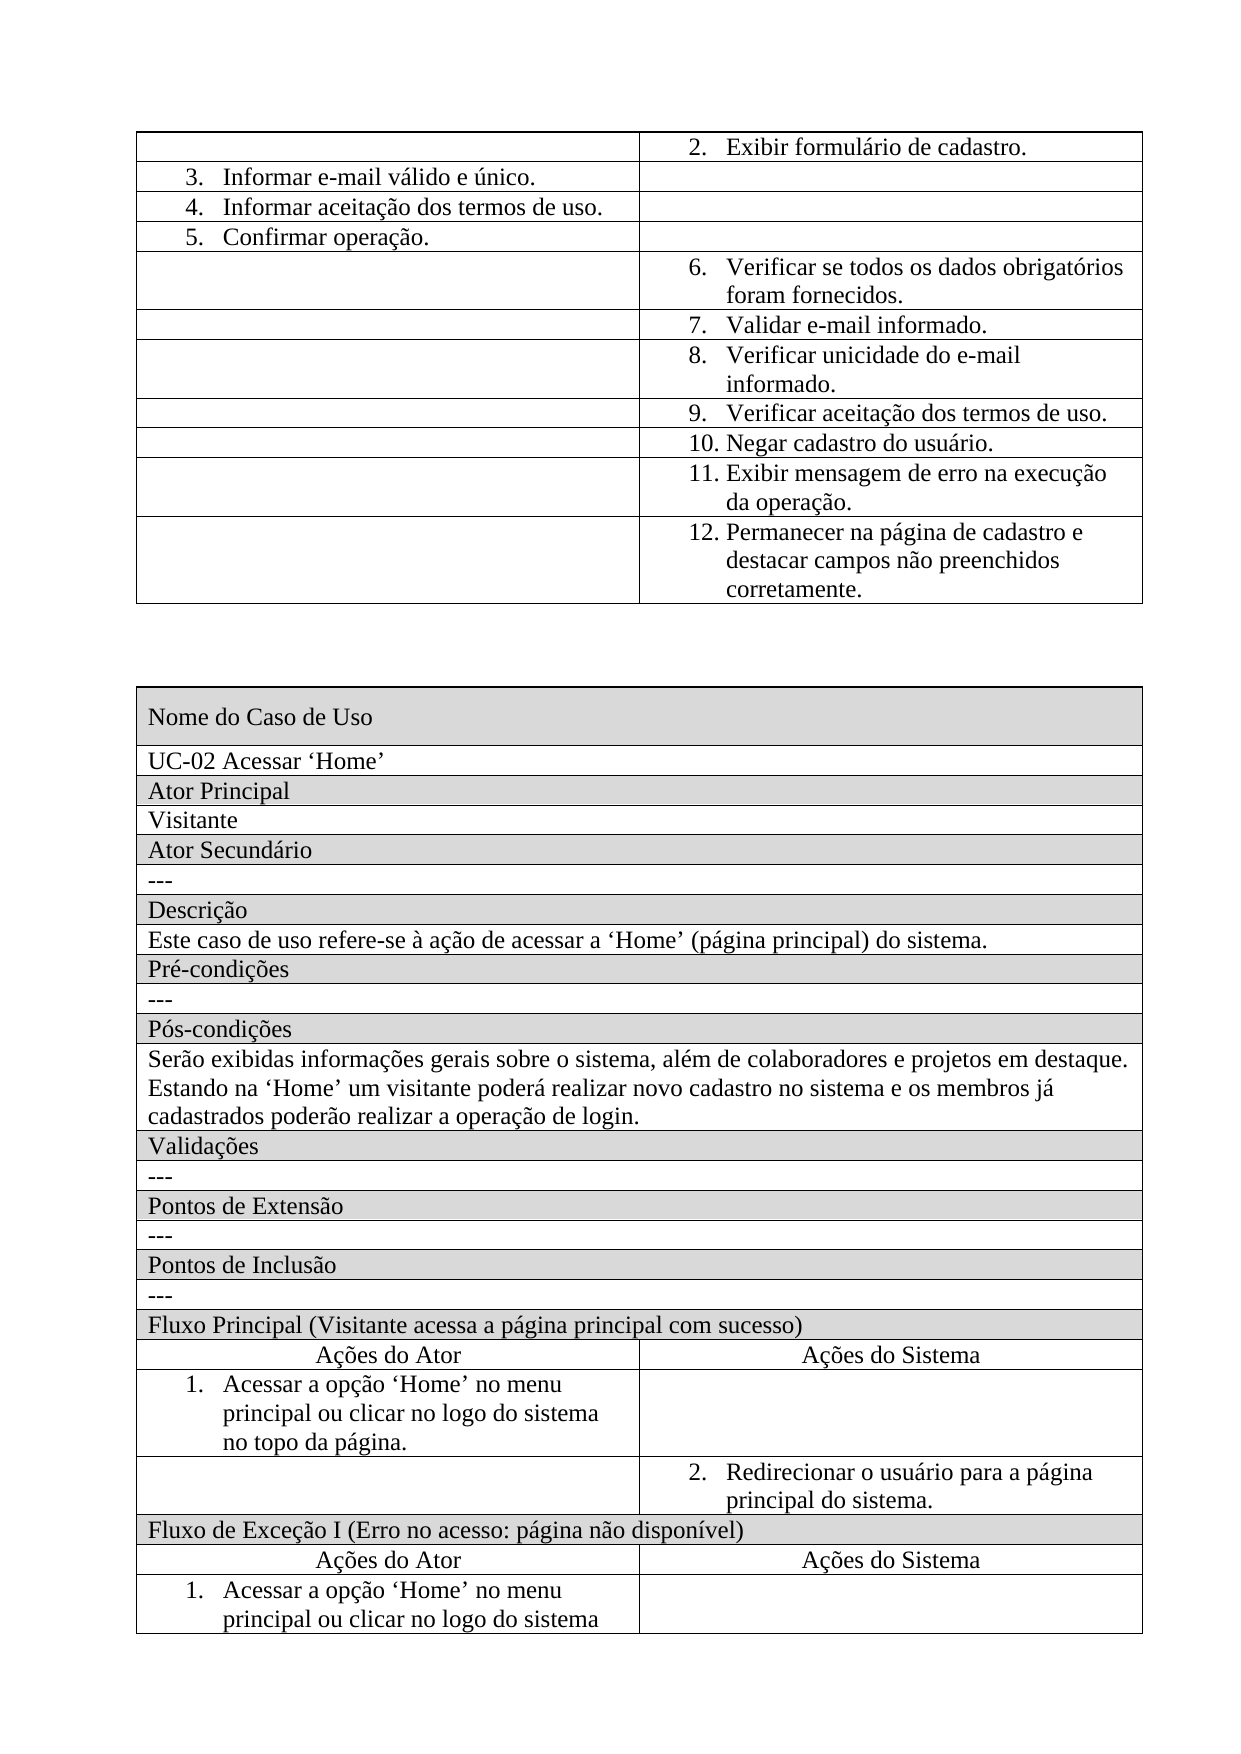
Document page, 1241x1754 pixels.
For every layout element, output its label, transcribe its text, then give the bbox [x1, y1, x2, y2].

table_cell [137, 133, 639, 161]
table_cell Ator Principal [137, 776, 1142, 804]
table_cell Negar cadastro do usuário. [640, 428, 1142, 457]
table_cell Ações do Ator [137, 1340, 639, 1368]
table_cell [640, 222, 1142, 251]
table_cell [137, 458, 639, 516]
table_cell Verificar aceitação dos termos de uso. [640, 399, 1142, 427]
table_cell Pós-condições [137, 1014, 1142, 1043]
table_cell Fluxo de Exceção I (Erro no acesso: página não disponível) [137, 1515, 1142, 1544]
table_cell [137, 1575, 639, 1632]
table_cell [137, 399, 639, 427]
table_cell [640, 1370, 1142, 1456]
table_cell Ações do Sistema [640, 1340, 1142, 1368]
table_cell Exibir mensagem de erro na execução da operação. [640, 458, 1142, 516]
table_cell Serão exibidas informações gerais sobre o sistema, além de colaboradores e projetos em destaque. Estando na ‘Home’ um visitante poderá realizar novo cadastro no sistema e os membros já cadastrados poderão realizar a operação de login. [137, 1044, 1142, 1130]
table_cell Verificar se todos os dados obrigatórios foram fornecidos. [640, 252, 1142, 309]
table_cell Ações do Sistema [640, 1545, 1142, 1574]
table_cell Redirecionar o usuário para a página principal do sistema. [640, 1457, 1142, 1514]
table_cell Validações [137, 1131, 1142, 1160]
table_cell Fluxo Principal (Visitante acessa a página principal com sucesso) [137, 1310, 1142, 1339]
table_header Nome do Caso de Uso [137, 688, 1142, 745]
table_cell [640, 1575, 1142, 1632]
table_cell Permanecer na página de cadastro e destacar campos não preenchidos corretamente. [640, 517, 1142, 603]
table_cell [137, 517, 639, 603]
table_cell Visitante [137, 806, 1142, 834]
table_cell --- [137, 1161, 1142, 1190]
table_cell Informar e-mail válido e único. [137, 162, 639, 191]
table_cell --- [137, 865, 1142, 894]
table_cell --- [137, 1280, 1142, 1309]
table_cell Pontos de Extensão [137, 1191, 1142, 1219]
table_cell Descrição [137, 895, 1142, 924]
table_cell [640, 162, 1142, 191]
table_cell Acessar a opção ‘Home’ no menu principal ou clicar no logo do sistema no topo da página. [137, 1370, 639, 1456]
table_cell Pré-condições [137, 955, 1142, 983]
table_cell [137, 310, 639, 339]
table_cell Ator Secundário [137, 835, 1142, 864]
table_cell Verificar unicidade do e-mail informado. [640, 340, 1142, 397]
table_cell --- [137, 984, 1142, 1013]
table_cell Este caso de uso refere-se à ação de acessar a ‘Home’ (página principal) do sistema. [137, 925, 1142, 953]
table_cell [137, 252, 639, 309]
table_cell --- [137, 1221, 1142, 1249]
table_cell [640, 192, 1142, 221]
table_cell Pontos de Inclusão [137, 1250, 1142, 1279]
table_cell Exibir formulário de cadastro. [640, 133, 1142, 161]
table_cell UC-02 Acessar ‘Home’ [137, 746, 1142, 775]
table_cell Ações do Ator [137, 1545, 639, 1574]
table_cell [137, 428, 639, 457]
table_cell [137, 340, 639, 397]
table_cell Informar aceitação dos termos de uso. [137, 192, 639, 221]
table_cell [137, 1457, 639, 1514]
table_cell Validar e-mail informado. [640, 310, 1142, 339]
table_cell Confirmar operação. [137, 222, 639, 251]
